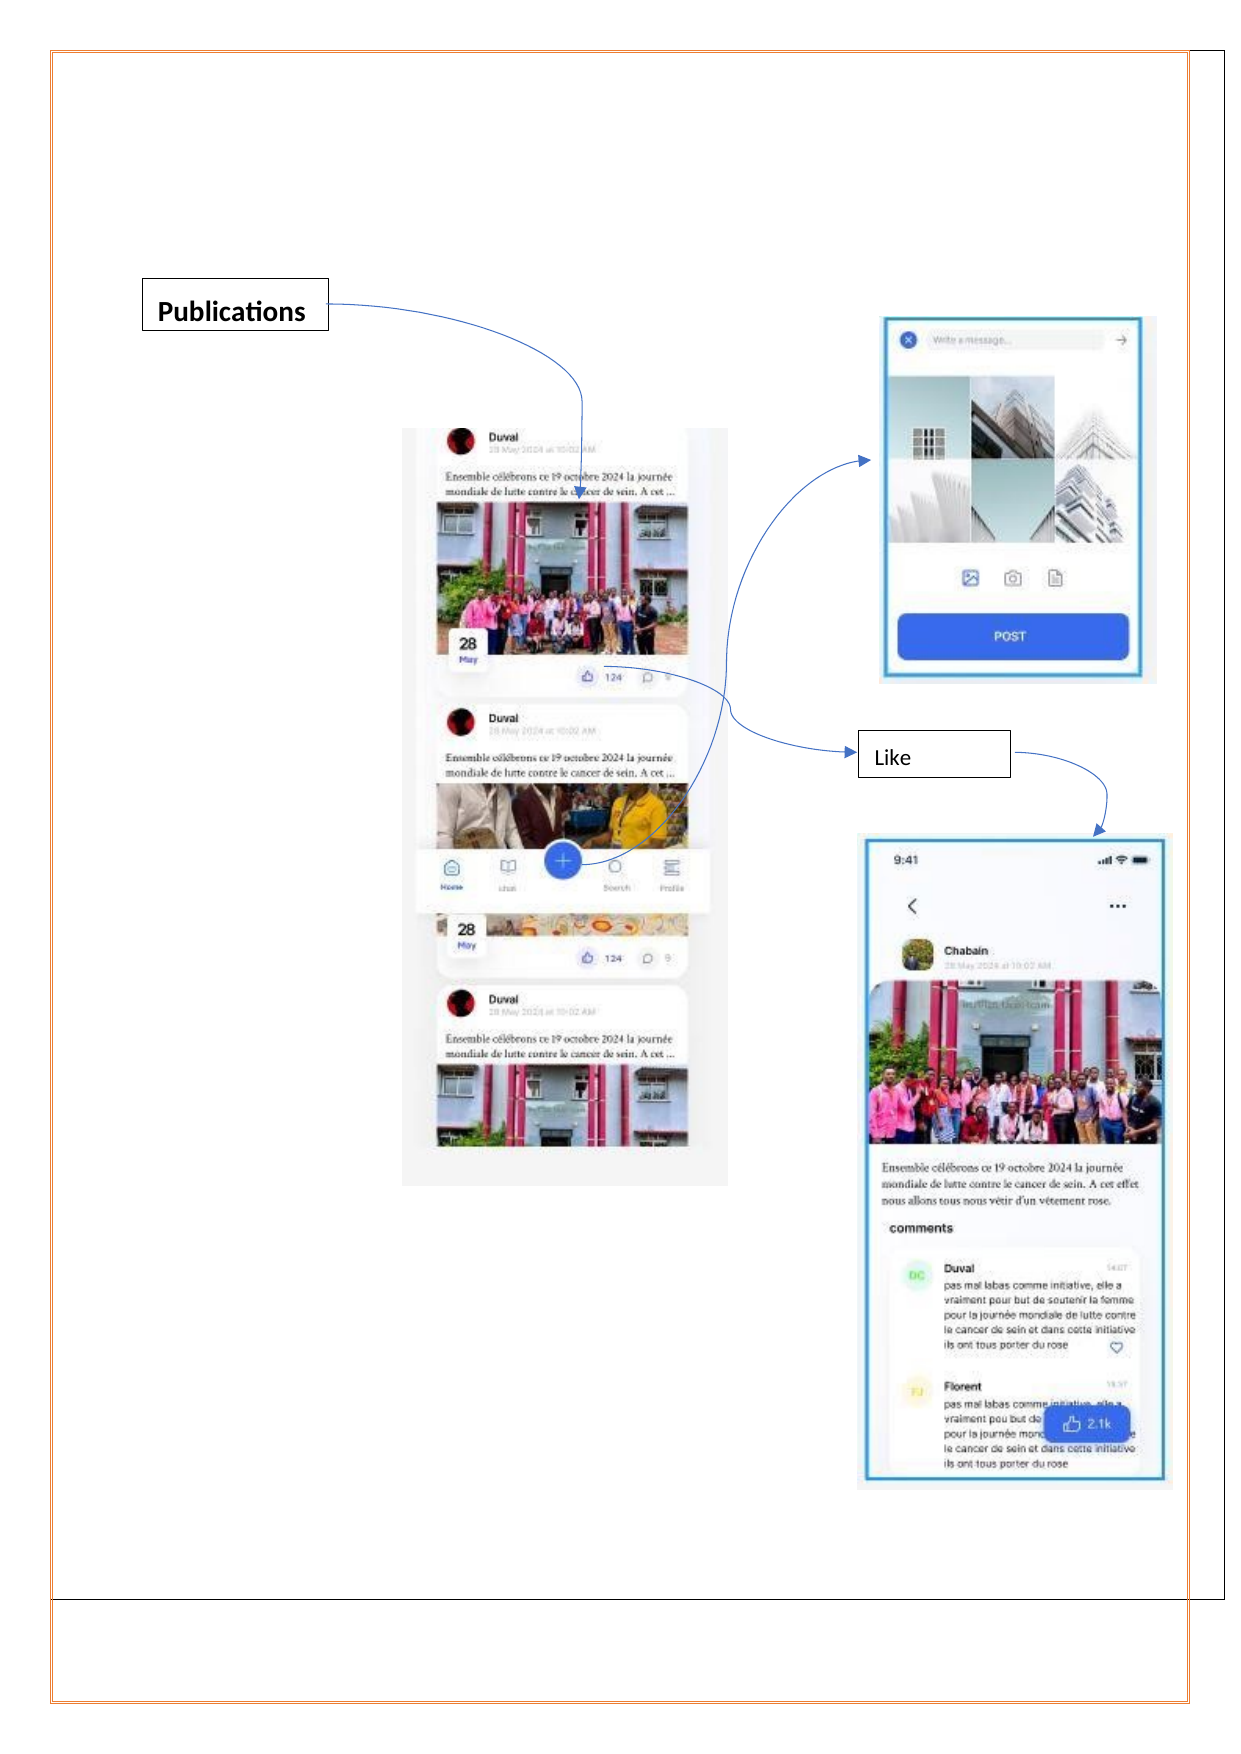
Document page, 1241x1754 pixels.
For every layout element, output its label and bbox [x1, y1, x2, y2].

picture [402, 428, 728, 1186]
picture [879, 316, 1157, 684]
picture [857, 833, 1173, 1490]
